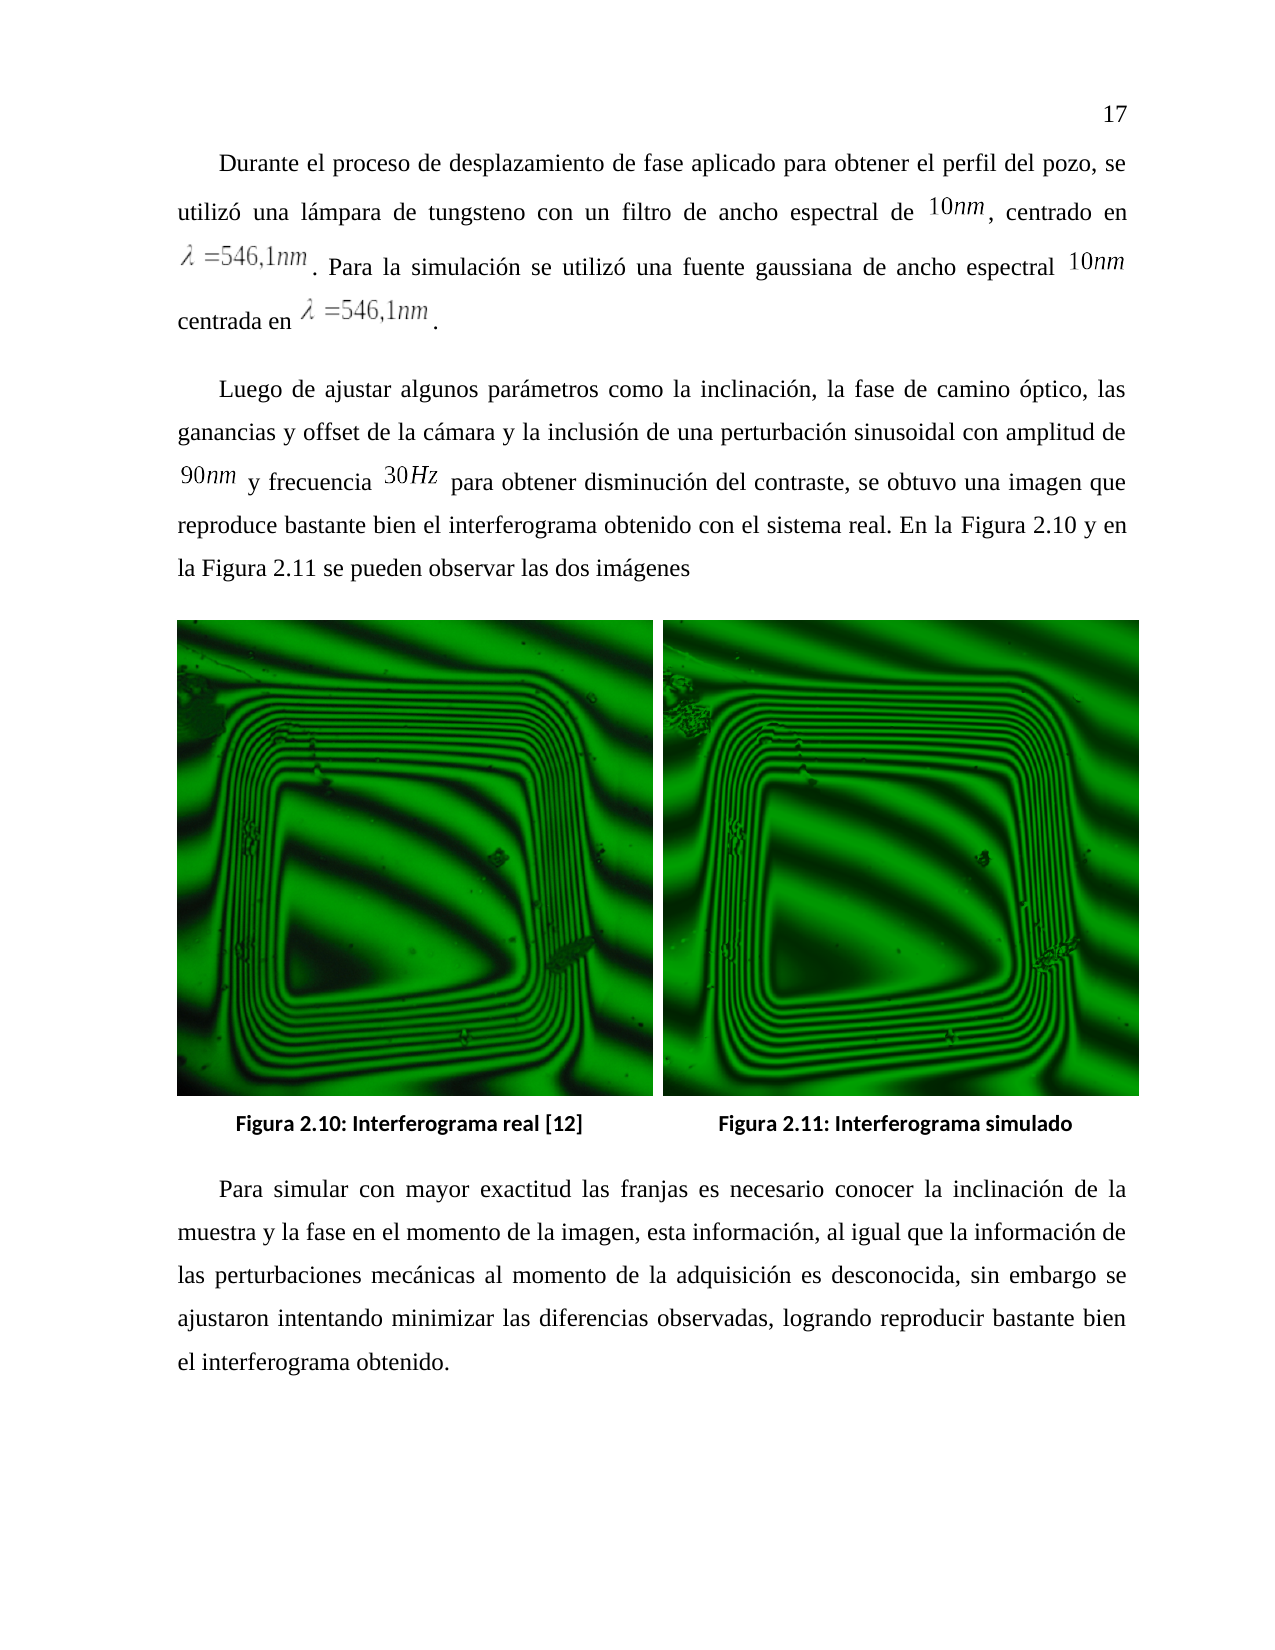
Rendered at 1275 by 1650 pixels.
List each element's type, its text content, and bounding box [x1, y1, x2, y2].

table_header Figura 2.7: Interferograma real [12] [166, 621, 652, 1149]
text Durante el proceso de desplazamiento de fase aplicado para obtener el perfil del pozo, se utilizó una lámpara de tungsteno con un filtro de ancho espectral de , centrado en . Para la simulación se utilizó una fuente gaussiana de ancho espectral centrada en . [177, 148, 1127, 335]
table_header Figura 2.8: Interferograma simulado [653, 621, 1138, 1149]
picture [177, 620, 653, 1096]
picture [663, 620, 1139, 1096]
text Para simular con mayor exactitud las franjas es necesario conocer la inclinación de la muestra y la fase en el momento de la imagen, esta información, al igual que la información de las perturbaciones mecánicas al momento de la adquisición es desconocida, sin embargo se ajustaron intentando minimizar las diferencias observadas, logrando reproducir bastante bien el interferograma obtenido. [177, 1174, 1127, 1375]
